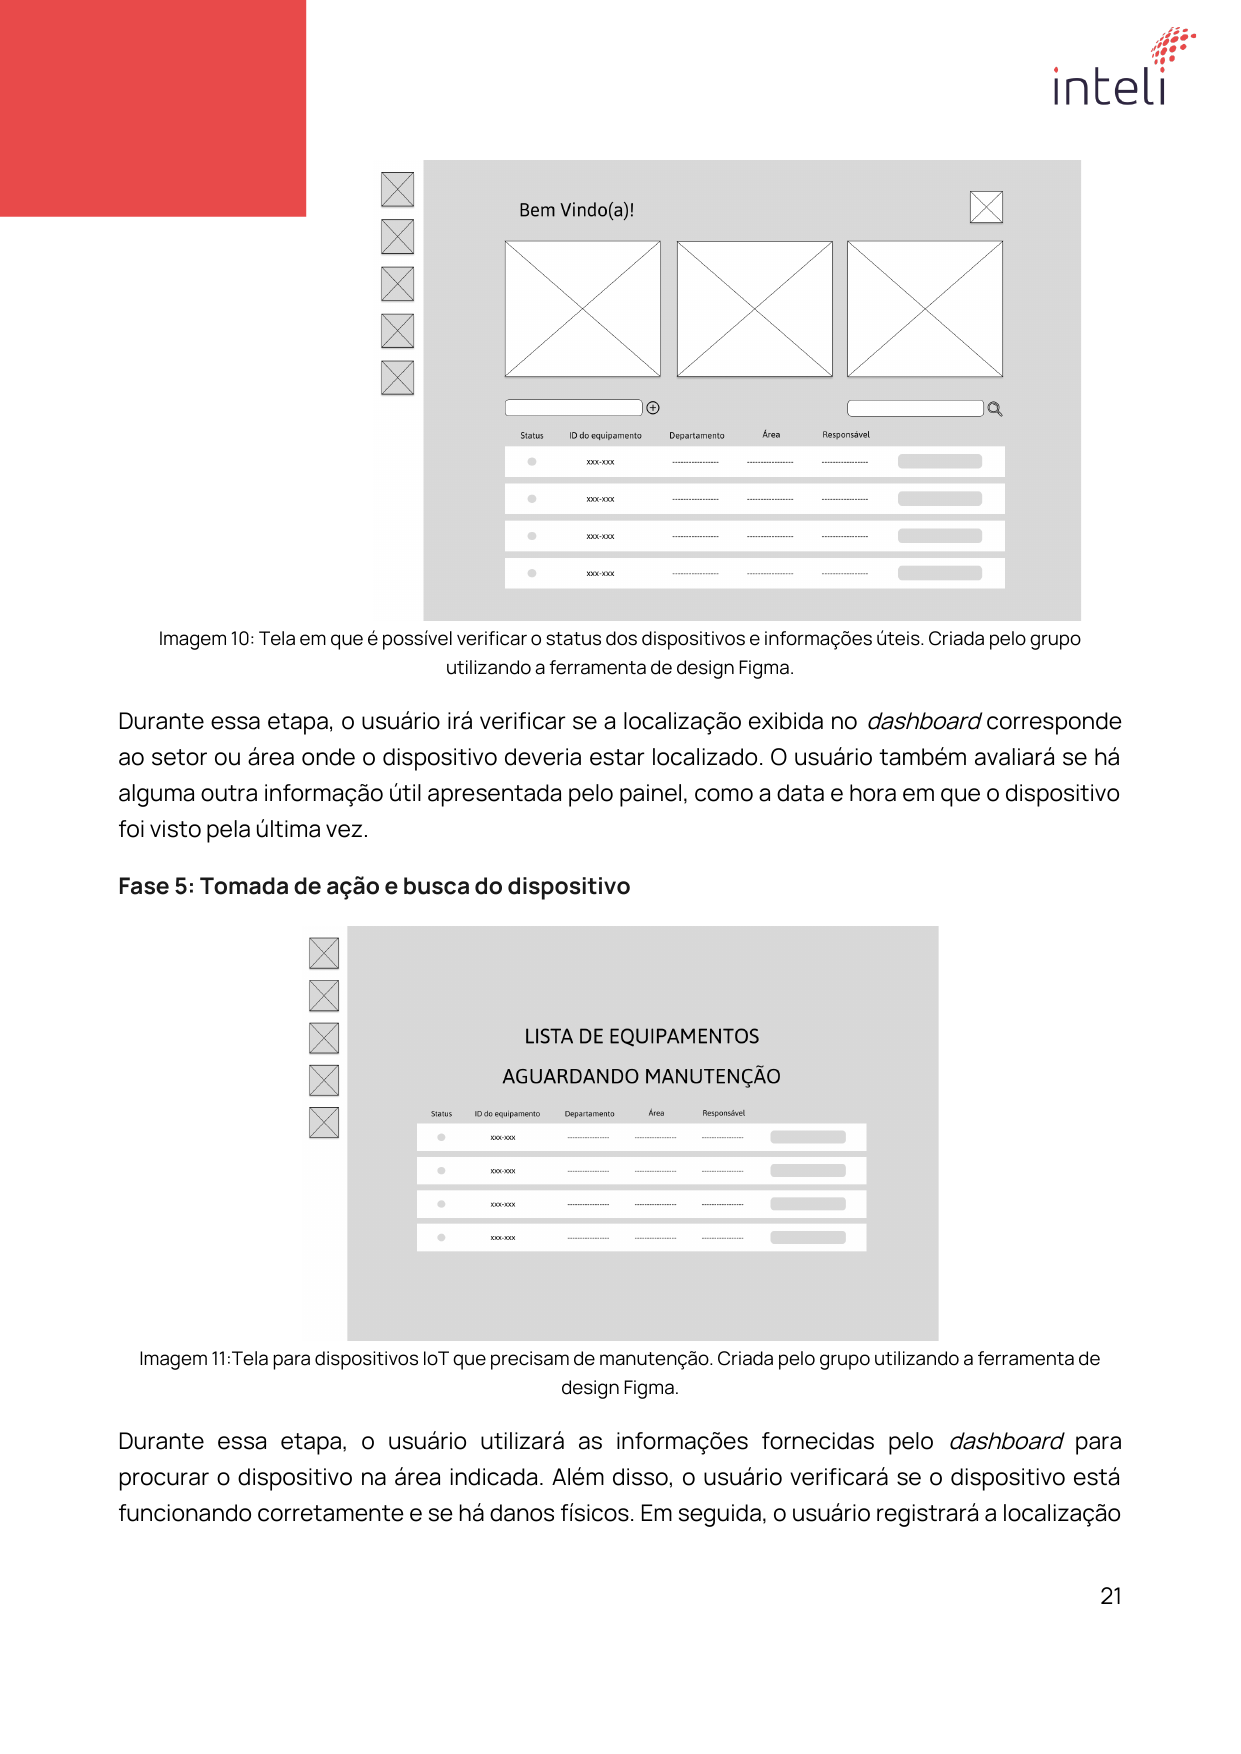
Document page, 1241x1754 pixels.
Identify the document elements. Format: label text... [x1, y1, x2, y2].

text Imagem 11:Tela para dispositivos IoT que precisam de manutenção. Criada pelo grupo utilizando a ferramenta de design Figma. [118, 1345, 1122, 1400]
picture [1054, 27, 1197, 105]
text Imagem 10: Tela em que é possível verificar o status dos dispositivos e informações úteis. Criada pelo grupo utilizando a ferramenta de design Figma. [118, 625, 1122, 680]
picture [372, 160, 1082, 621]
text Fase 5: Tomada de ação e busca do dispositivo [118, 870, 1122, 901]
picture [0, 0, 307, 217]
picture [301, 926, 939, 1341]
text Durante essa etapa, o usuário irá verificar se a localização exibida no dashboard corresponde ao setor ou área onde o dispositivo deveria estar localizado. O usuário também avaliará se há alguma outra informação útil apresentada pelo painel, como a data e hora em que o dispositivo foi visto pela última vez. [118, 705, 1122, 844]
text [118, 1425, 1122, 1528]
